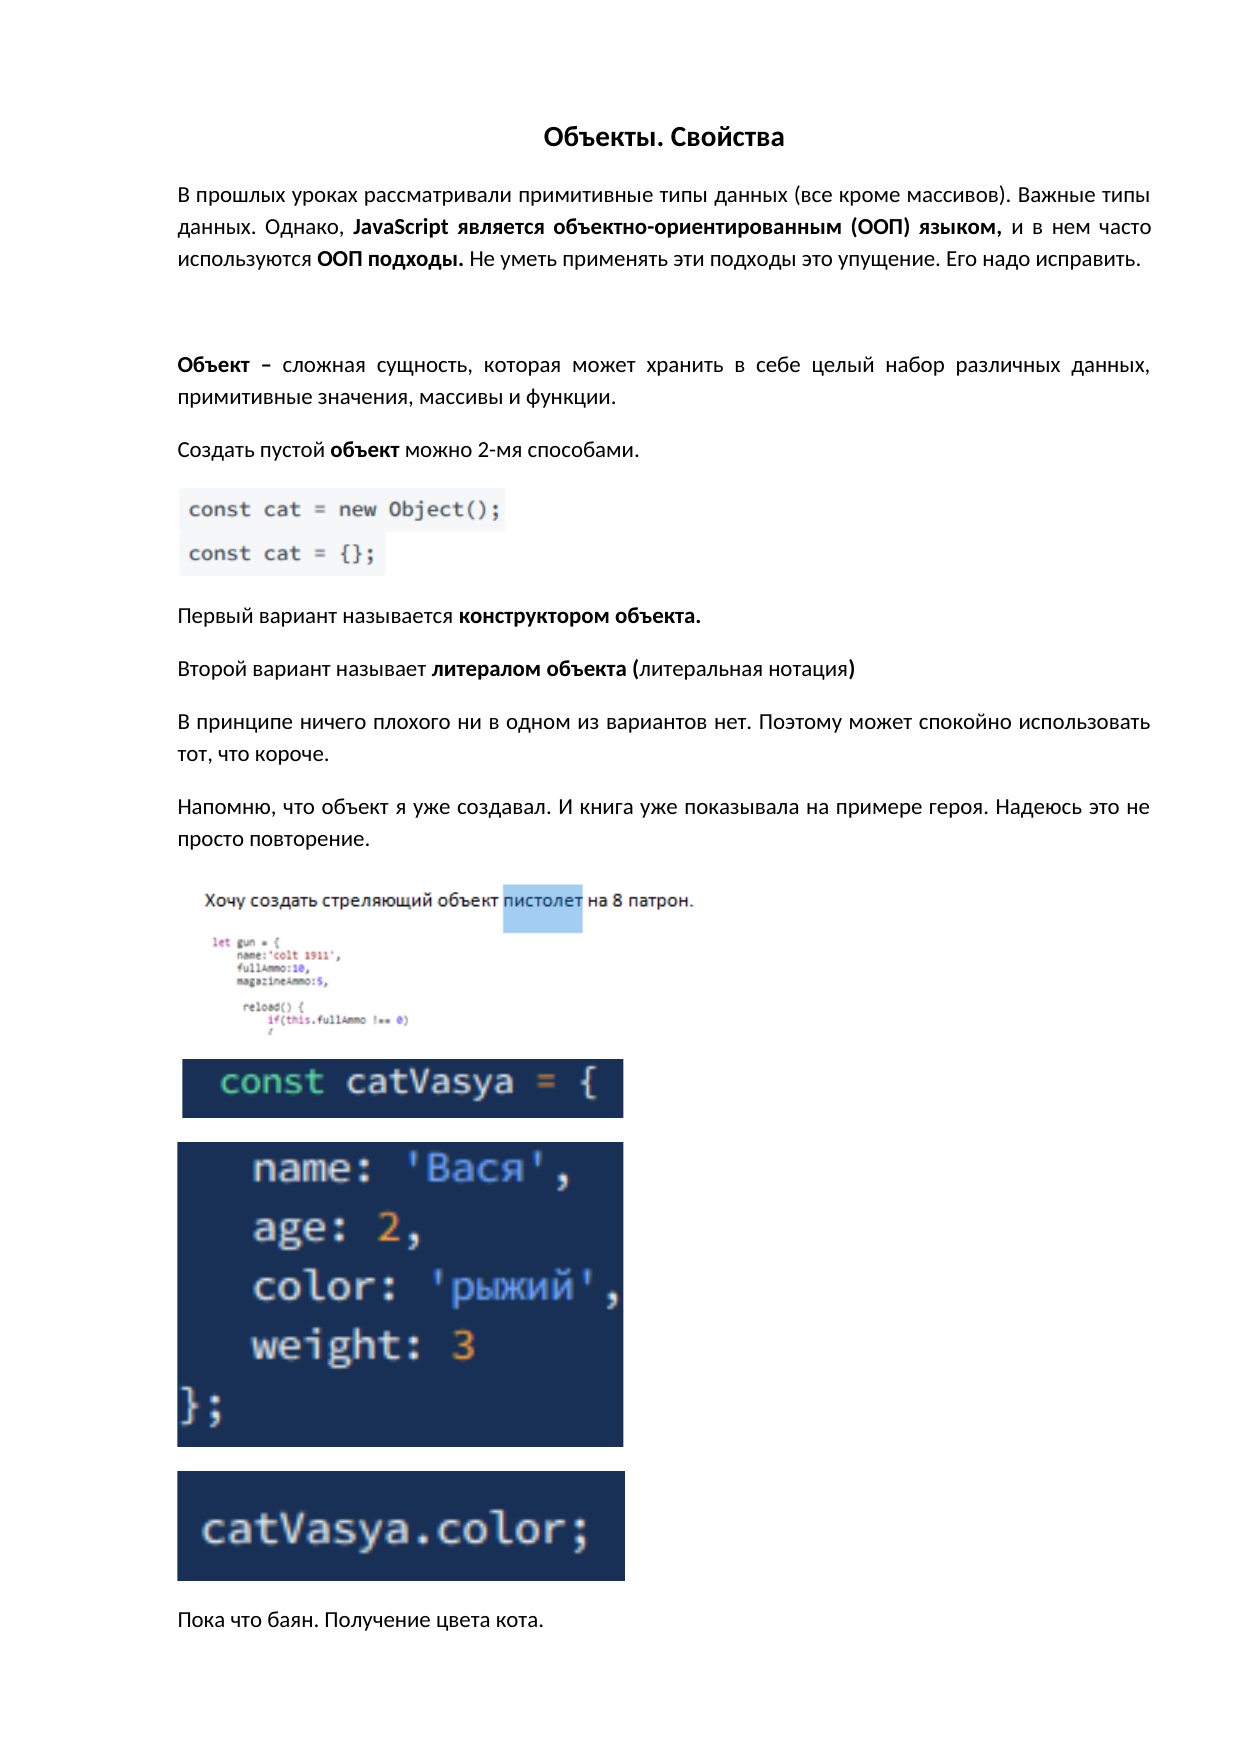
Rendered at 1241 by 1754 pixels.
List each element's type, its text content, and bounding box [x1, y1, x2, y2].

text В прошлых уроках рассматривали примитивные типы данных (все кроме массивов). Важные типы данных. Однако, JavaScript является объектно-ориентированным (ООП) языком, и в нем часто используются ООП подходы. Не уметь применять эти подходы это упущение. Его надо исправить. [177, 180, 1152, 272]
text Создать пустой объект можно 2-мя способами. [177, 436, 1152, 463]
text В принципе ничего плохого ни в одном из вариантов нет. Поэтому может спокойно использовать тот, что короче. [177, 707, 1152, 767]
picture [182, 1059, 624, 1118]
picture [177, 877, 697, 1035]
text Второй вариант называет литералом объекта (литеральная нотация) [177, 654, 1152, 682]
text Объект – сложная сущность, которая может хранить в себе целый набор различных данных, примитивные значения, массивы и функции. [177, 350, 1152, 411]
picture [177, 488, 505, 576]
text Напомню, что объект я уже создавал. И книга уже показывала на примере героя. Надеюсь это не просто повторение. [177, 792, 1152, 852]
text Первый вариант называется конструктором объекта. [177, 601, 1152, 629]
text Объекты. Свойства [177, 118, 1152, 154]
text Пока что баян. Получение цвета кота. [177, 1606, 1152, 1633]
picture [177, 1142, 624, 1447]
picture [177, 1471, 625, 1581]
